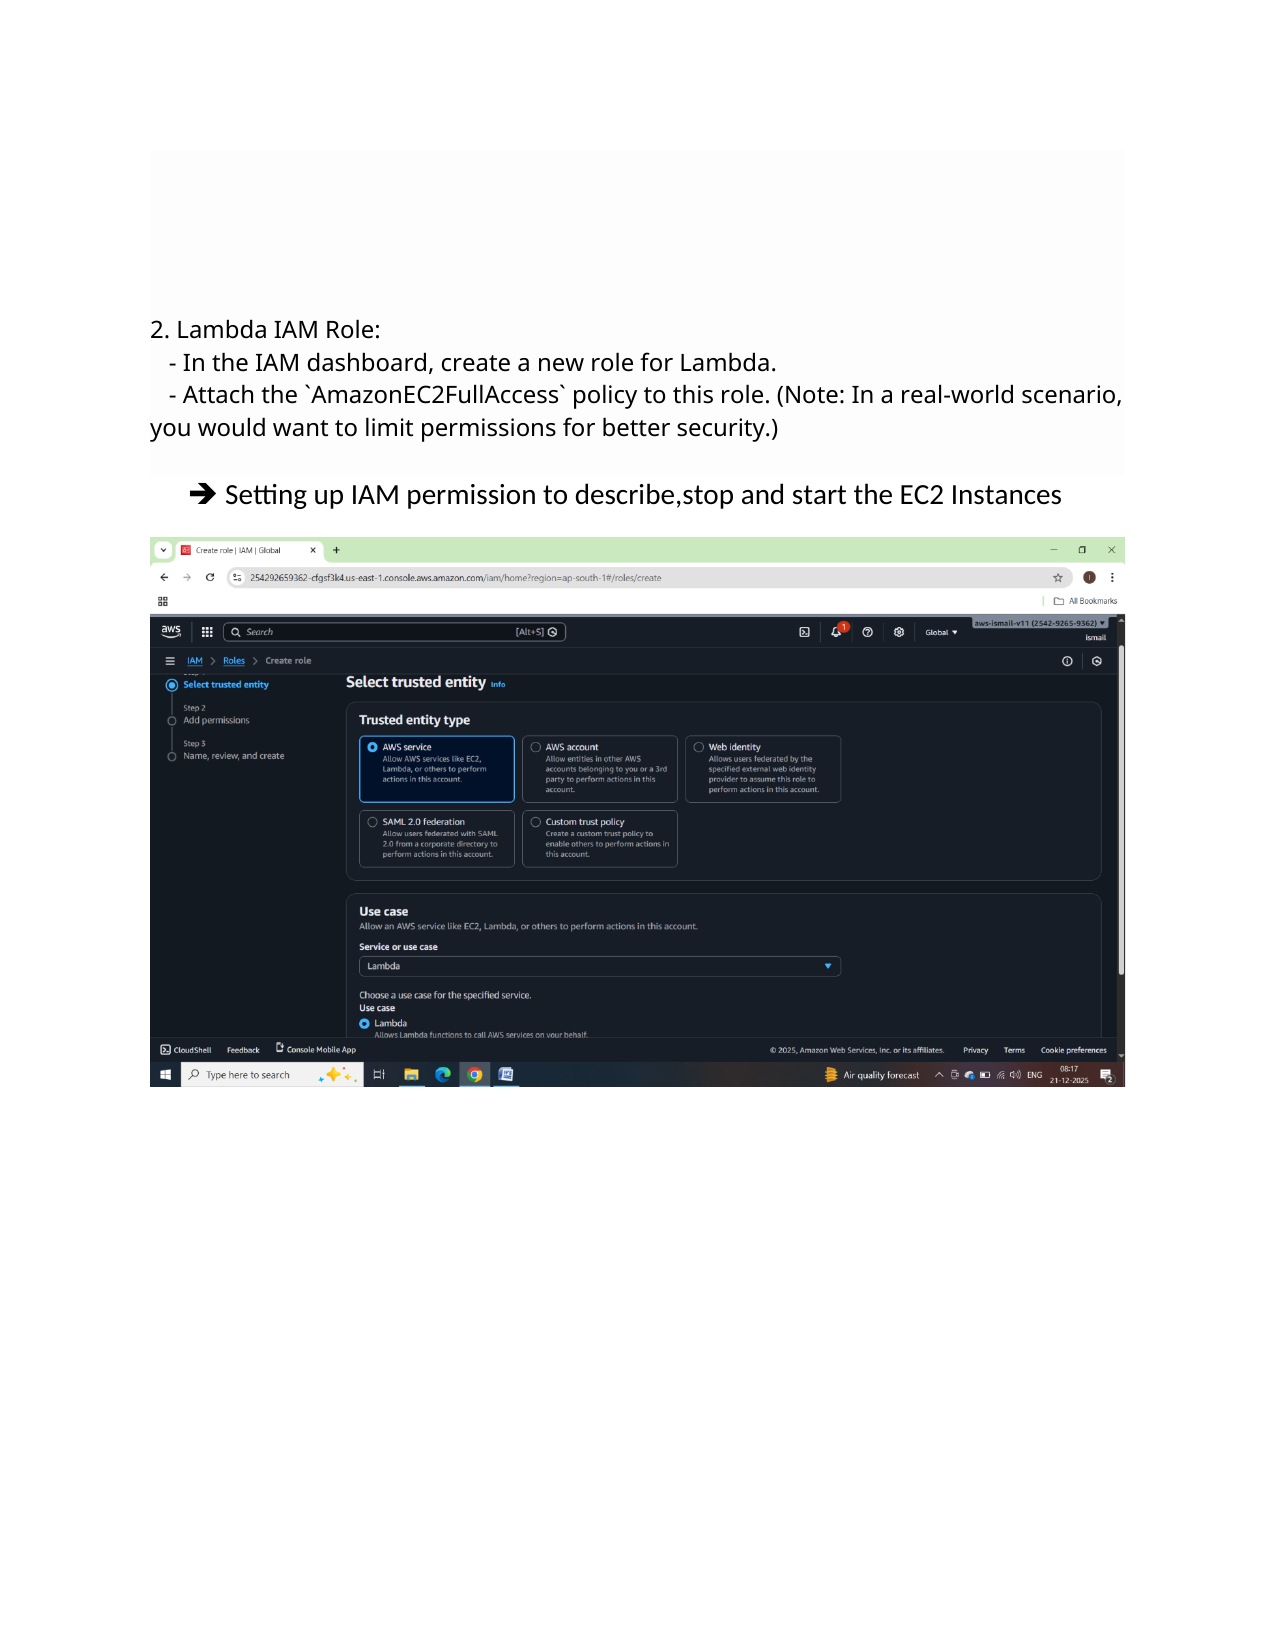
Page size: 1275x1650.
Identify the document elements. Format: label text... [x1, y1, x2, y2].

text 2. Lambda IAM Role: [150, 313, 1125, 346]
list Setting up IAM permission to describe,stop and start the EC2 Instances [187, 476, 1125, 512]
text - In the IAM dashboard, create a new role for Lambda. [150, 346, 1125, 378]
picture [150, 537, 1125, 1087]
text - Attach the `AmazonEC2FullAccess` policy to this role. (Note: In a real-world scenario, you would want to limit permissions for better security.) [150, 378, 1125, 443]
